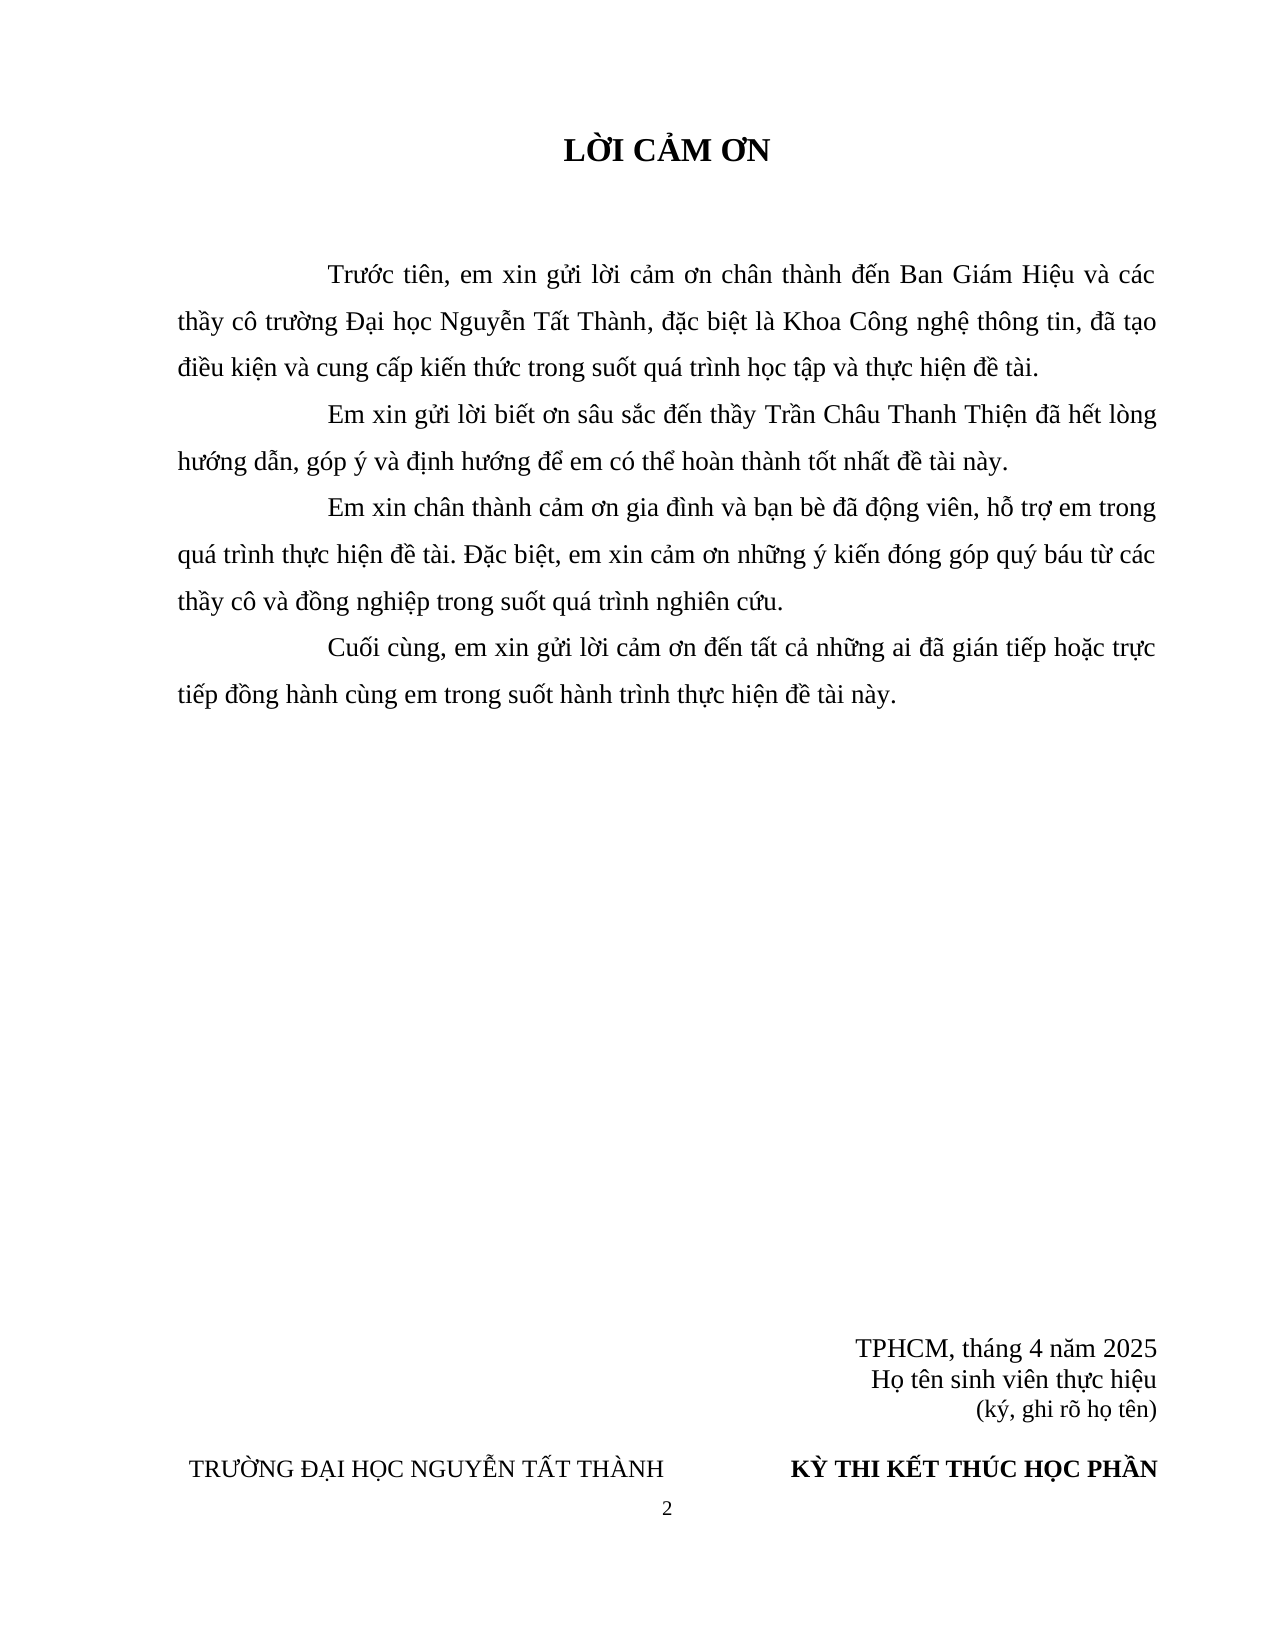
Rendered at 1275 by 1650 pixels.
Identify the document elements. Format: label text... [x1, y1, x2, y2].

text Em xin gửi lời biết ơn sâu sắc đến thầy Trần Châu Thanh Thiện đã hết lòng hướng dẫn, góp ý và định hướng để em có thể hoàn thành tốt nhất đề tài này. [177, 398, 1157, 476]
text Trước tiên, em xin gửi lời cảm ơn chân thành đến Ban Giám Hiệu và các thầy cô trường Đại học Nguyễn Tất Thành, đặc biệt là Khoa Công nghệ thông tin, đã tạo điều kiện và cung cấp kiến thức trong suốt quá trình học tập và thực hiện đề tài. [177, 258, 1157, 383]
text Họ tên sinh viên thực hiệu [177, 1363, 1157, 1394]
text Em xin chân thành cảm ơn gia đình và bạn bè đã động viên, hỗ trợ em trong quá trình thực hiện đề tài. Đặc biệt, em xin cảm ơn những ý kiến đóng góp quý báu từ các thầy cô và đồng nghiệp trong suốt quá trình nghiên cứu. [177, 491, 1157, 616]
text (ký, ghi rõ họ tên) [177, 1394, 1157, 1423]
text TPHCM, tháng 4 năm 2025 [177, 1332, 1157, 1363]
text Cuối cùng, em xin gửi lời cảm ơn đến tất cả những ai đã gián tiếp hoặc trực tiếp đồng hành cùng em trong suốt hành trình thực hiện đề tài này. [177, 631, 1157, 709]
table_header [676, 1454, 1273, 1496]
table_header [177, 1454, 676, 1496]
text LỜI CẢM ƠN [177, 131, 1157, 169]
